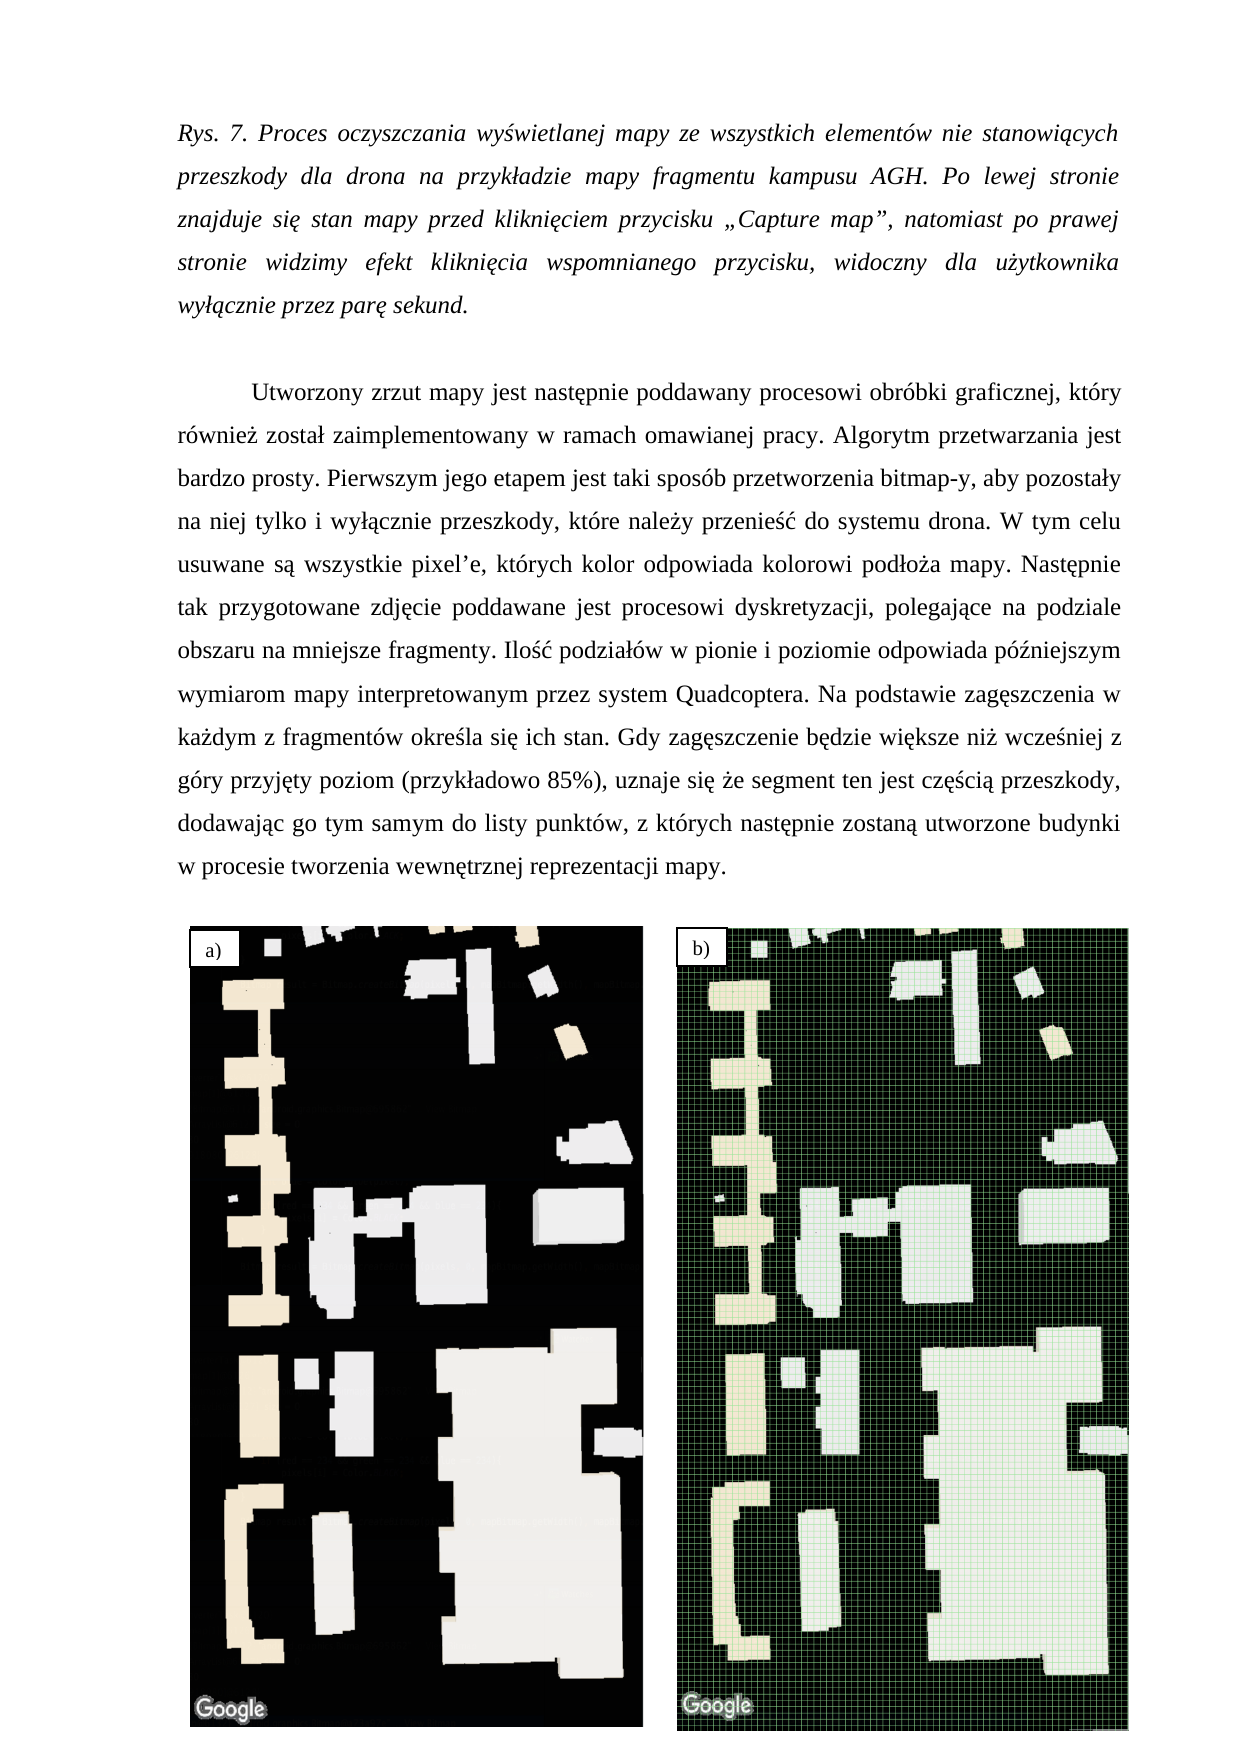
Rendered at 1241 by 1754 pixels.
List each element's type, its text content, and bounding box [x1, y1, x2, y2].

picture [190, 926, 644, 1727]
text Rys. 7. Proces oczyszczania wyświetlanej mapy ze wszystkich elementów nie stanowiących przeszkody dla drona na przykładzie mapy fragmentu kampusu AGH. Po lewej stronie znajduje się stan mapy przed kliknięciem przycisku „Capture map”, natomiast po prawej stronie widzimy efekt kliknięcia wspomnianego przycisku, widoczny dla użytkownika wyłącznie przez parę sekund. [177, 118, 1122, 319]
text Utworzony zrzut mapy jest następnie poddawany procesowi obróbki graficznej, który również został zaimplementowany w ramach omawianej pracy. Algorytm przetwarzania jest bardzo prosty. Pierwszym jego etapem jest taki sposób przetworzenia bitmap-y, aby pozostały na niej tylko i wyłącznie przeszkody, które należy przenieść do systemu drona. W tym celu usuwane są wszystkie pixel’e, których kolor odpowiada kolorowi podłoża mapy. Następnie tak przygotowane zdjęcie poddawane jest procesowi dyskretyzacji, polegające na podziale obszaru na mniejsze fragmenty. Ilość podziałów w pionie i poziomie odpowiada późniejszym wymiarom mapy interpretowanym przez system Quadcoptera. Na podstawie zagęszczenia w każdym z fragmentów określa się ich stan. Gdy zagęszczenie będzie większe niż wcześniej z góry przyjęty poziom (przykładowo 85%), uznaje się że segment ten jest częścią przeszkody, dodawając go tym samym do listy punktów, z których następnie zostaną utworzone budynki w procesie tworzenia wewnętrznej reprezentacji mapy. [177, 377, 1122, 880]
picture [677, 928, 1129, 1731]
